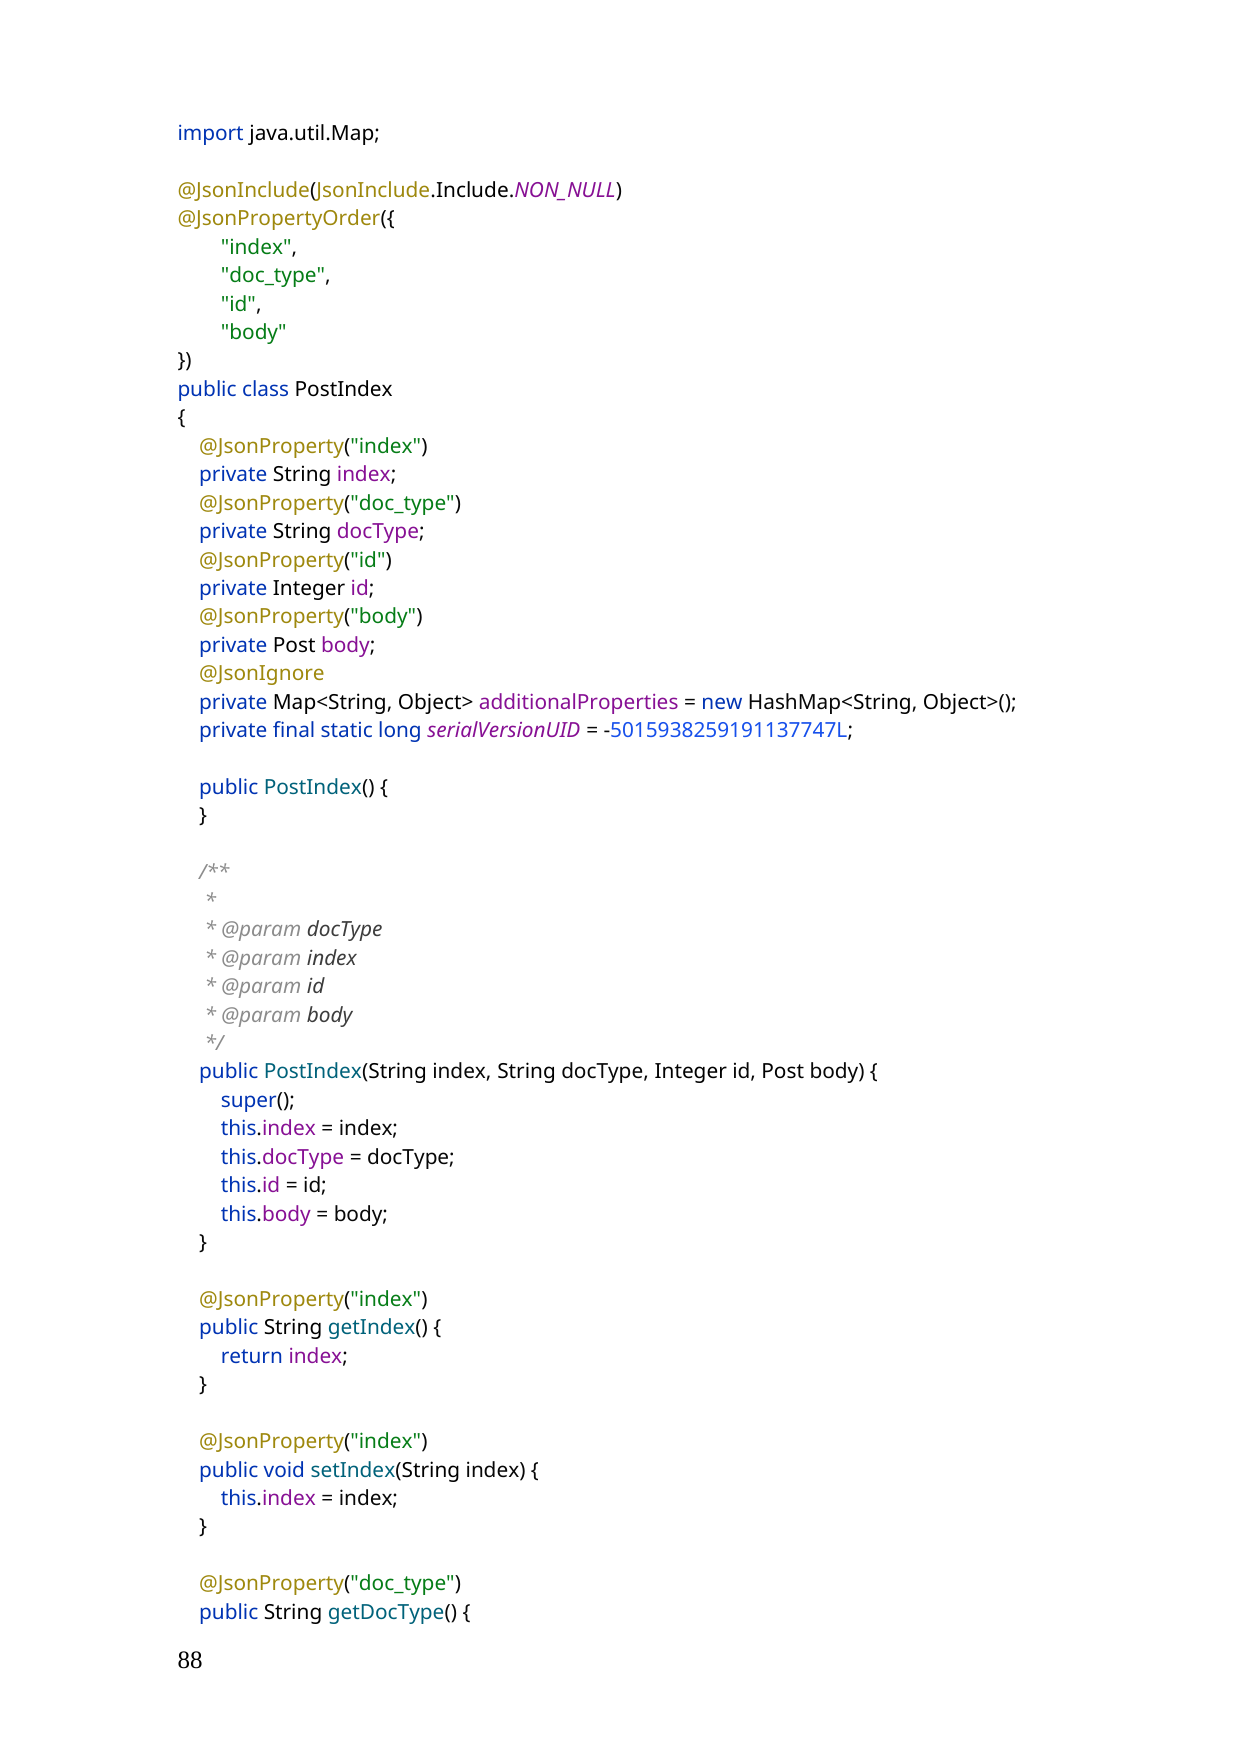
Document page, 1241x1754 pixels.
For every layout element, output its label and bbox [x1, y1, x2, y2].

text [177, 118, 1152, 1625]
